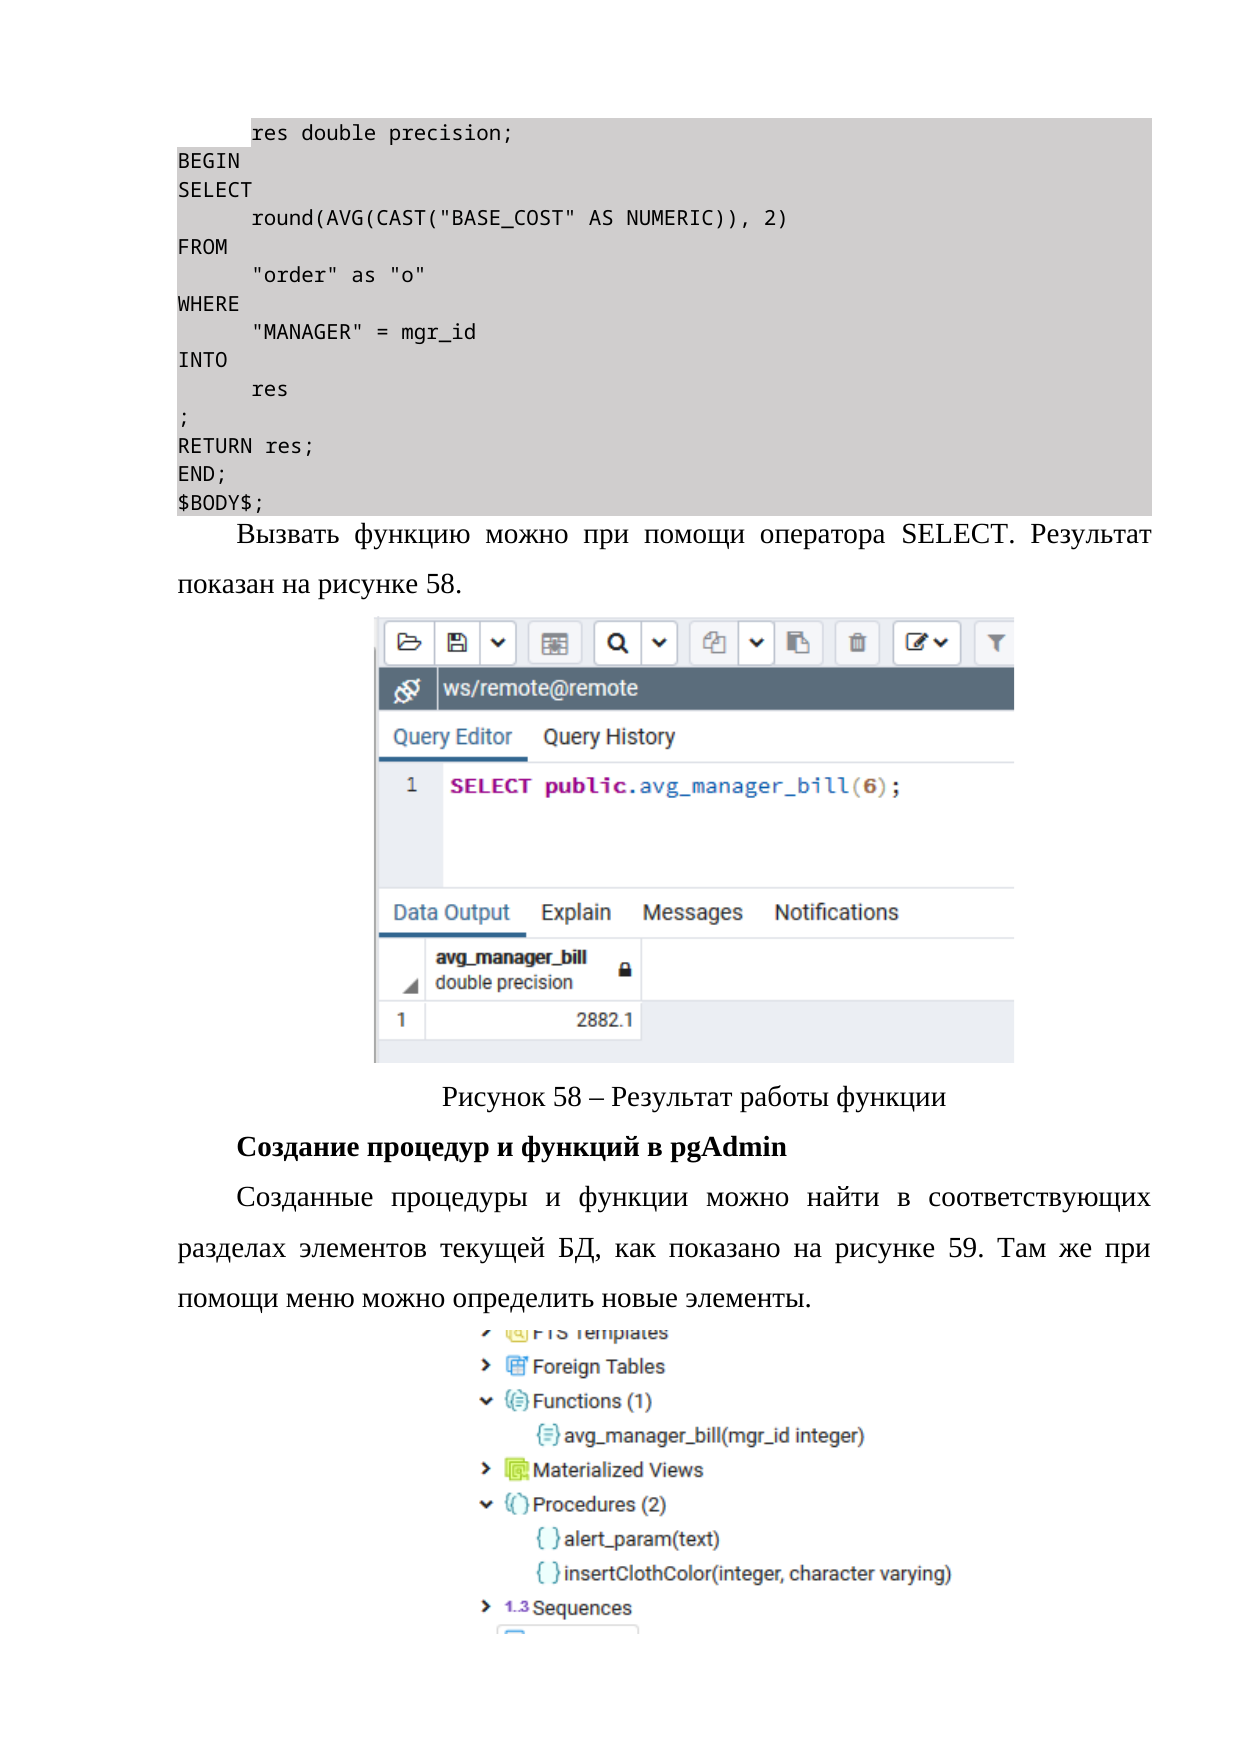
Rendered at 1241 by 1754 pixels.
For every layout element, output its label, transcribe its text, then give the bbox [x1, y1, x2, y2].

text res double precision; [251, 118, 1152, 147]
picture [373, 616, 1015, 1063]
text ; [177, 402, 1152, 431]
text Рисунок 58 – Результат работы функции [177, 1079, 1152, 1112]
text Созданные процедуры и функции можно найти в соответствующих разделах элементов текущей БД, как показано на рисунке 59. Там же при помощи меню можно определить новые элементы. [177, 1179, 1152, 1314]
text $BODY$; [177, 488, 1152, 516]
text Вызвать функцию можно при помощи оператора SELECT. Результат показан на рисунке 58. [177, 516, 1152, 600]
text "MANAGER" = mgr_id [177, 317, 1152, 346]
text "order" as "o" [177, 260, 1152, 289]
text FROM [177, 232, 1152, 260]
picture [414, 1330, 974, 1634]
text Создание процедур и функций в pgAdmin [177, 1129, 1152, 1163]
text INTO [177, 346, 1152, 374]
text round(AVG(CAST("BASE_COST" AS NUMERIC)), 2) [177, 203, 1152, 232]
text res [177, 374, 1152, 402]
text END; [177, 459, 1152, 488]
text WHERE [177, 289, 1152, 317]
text RETURN res; [177, 431, 1152, 459]
text SELECT [177, 175, 1152, 203]
text BEGIN [177, 147, 1152, 175]
